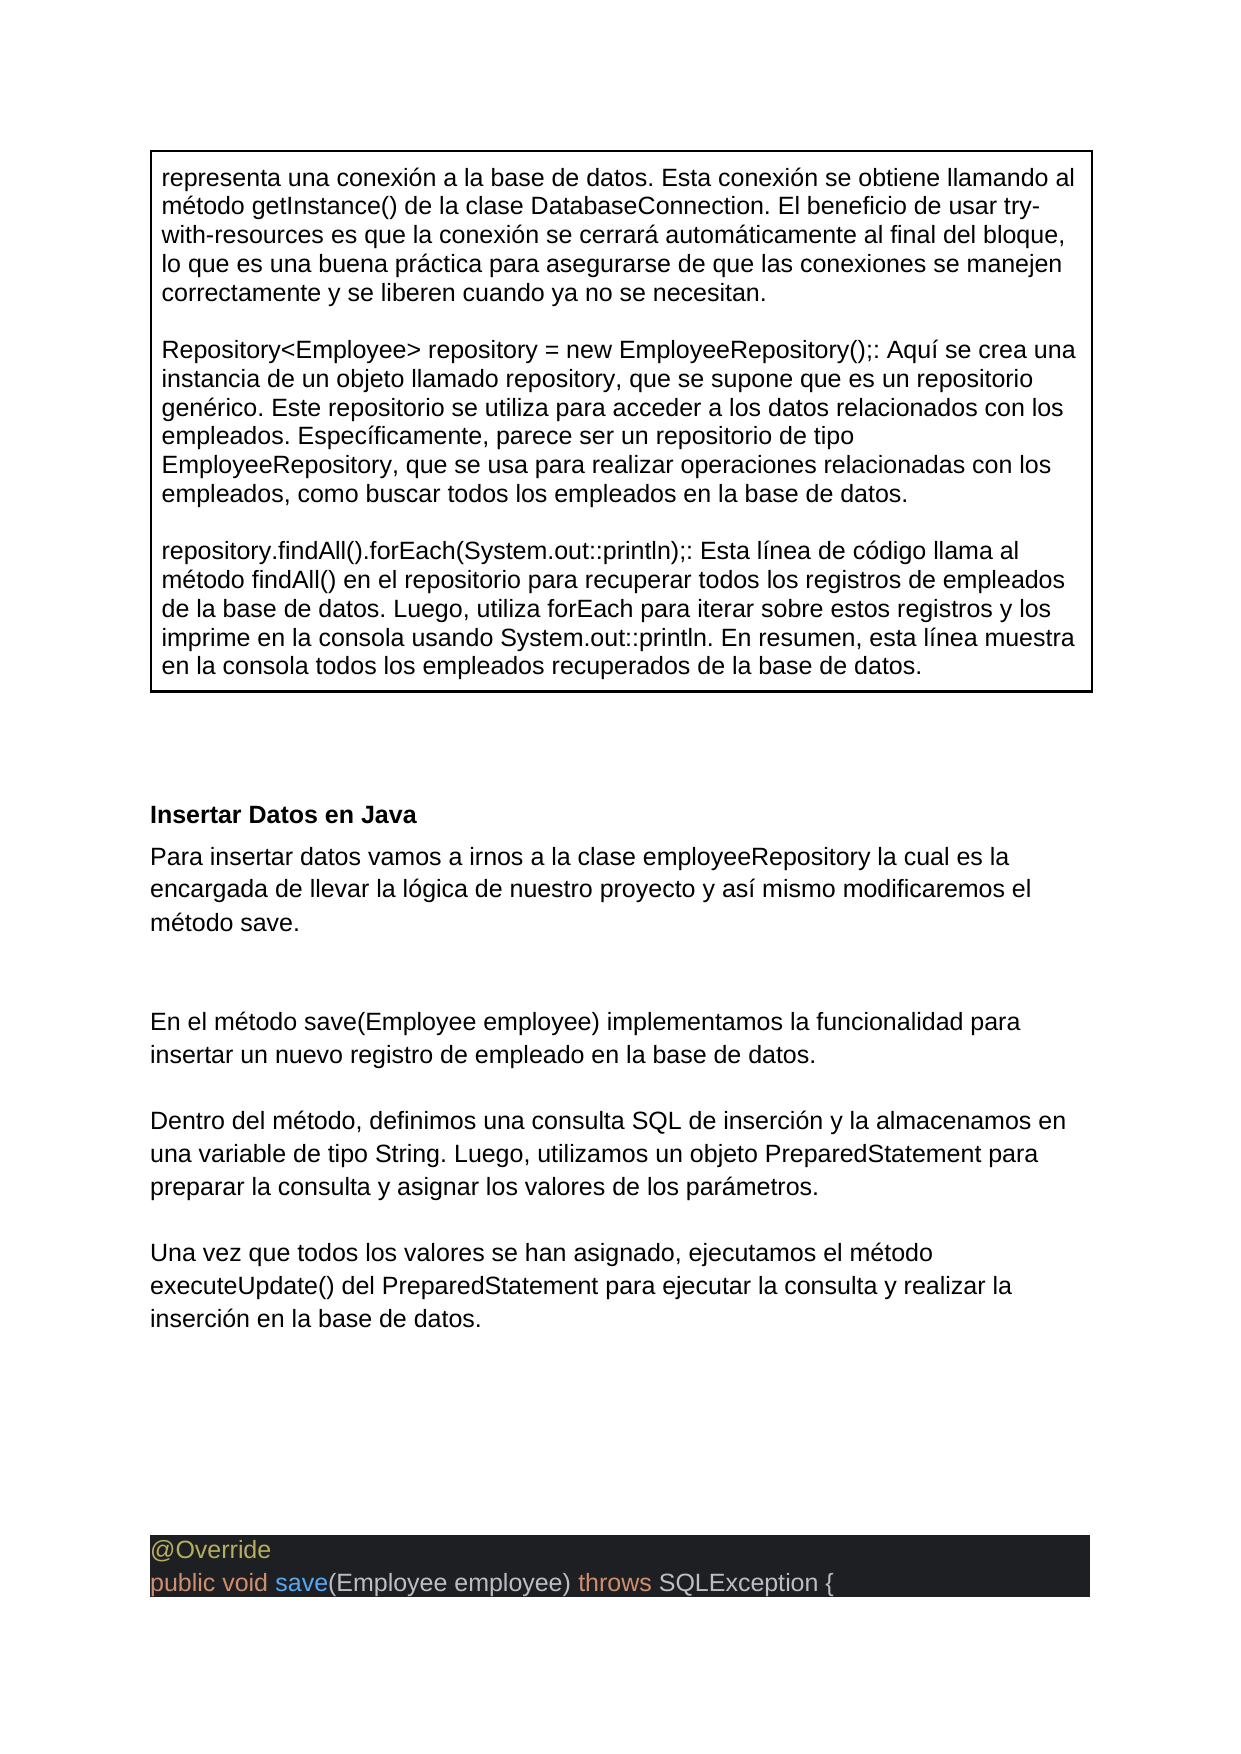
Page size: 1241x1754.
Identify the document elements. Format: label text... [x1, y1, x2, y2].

text Dentro del método, definimos una consulta SQL de inserción y la almacenamos en una variable de tipo String. Luego, utilizamos un objeto PreparedStatement para preparar la consulta y asignar los valores de los parámetros. [150, 1106, 1090, 1200]
text Una vez que todos los valores se han asignado, ejecutamos el método executeUpdate() del PreparedStatement para ejecutar la consulta y realizar la inserción en la base de datos. [150, 1238, 1090, 1332]
text En el método save(Employee employee) implementamos la funcionalidad para insertar un nuevo registro de empleado en la base de datos. [150, 1007, 1090, 1068]
subtitle Insertar Datos en Java [150, 800, 1090, 829]
text public void save(Employee employee) throws SQLException { [150, 1568, 1090, 1597]
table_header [152, 152, 1091, 690]
text Para insertar datos vamos a irnos a la clase employeeRepository la cual es la encargada de llevar la lógica de nuestro proyecto y así mismo modificaremos el método save. [150, 841, 1090, 936]
text @Override [150, 1535, 1090, 1564]
